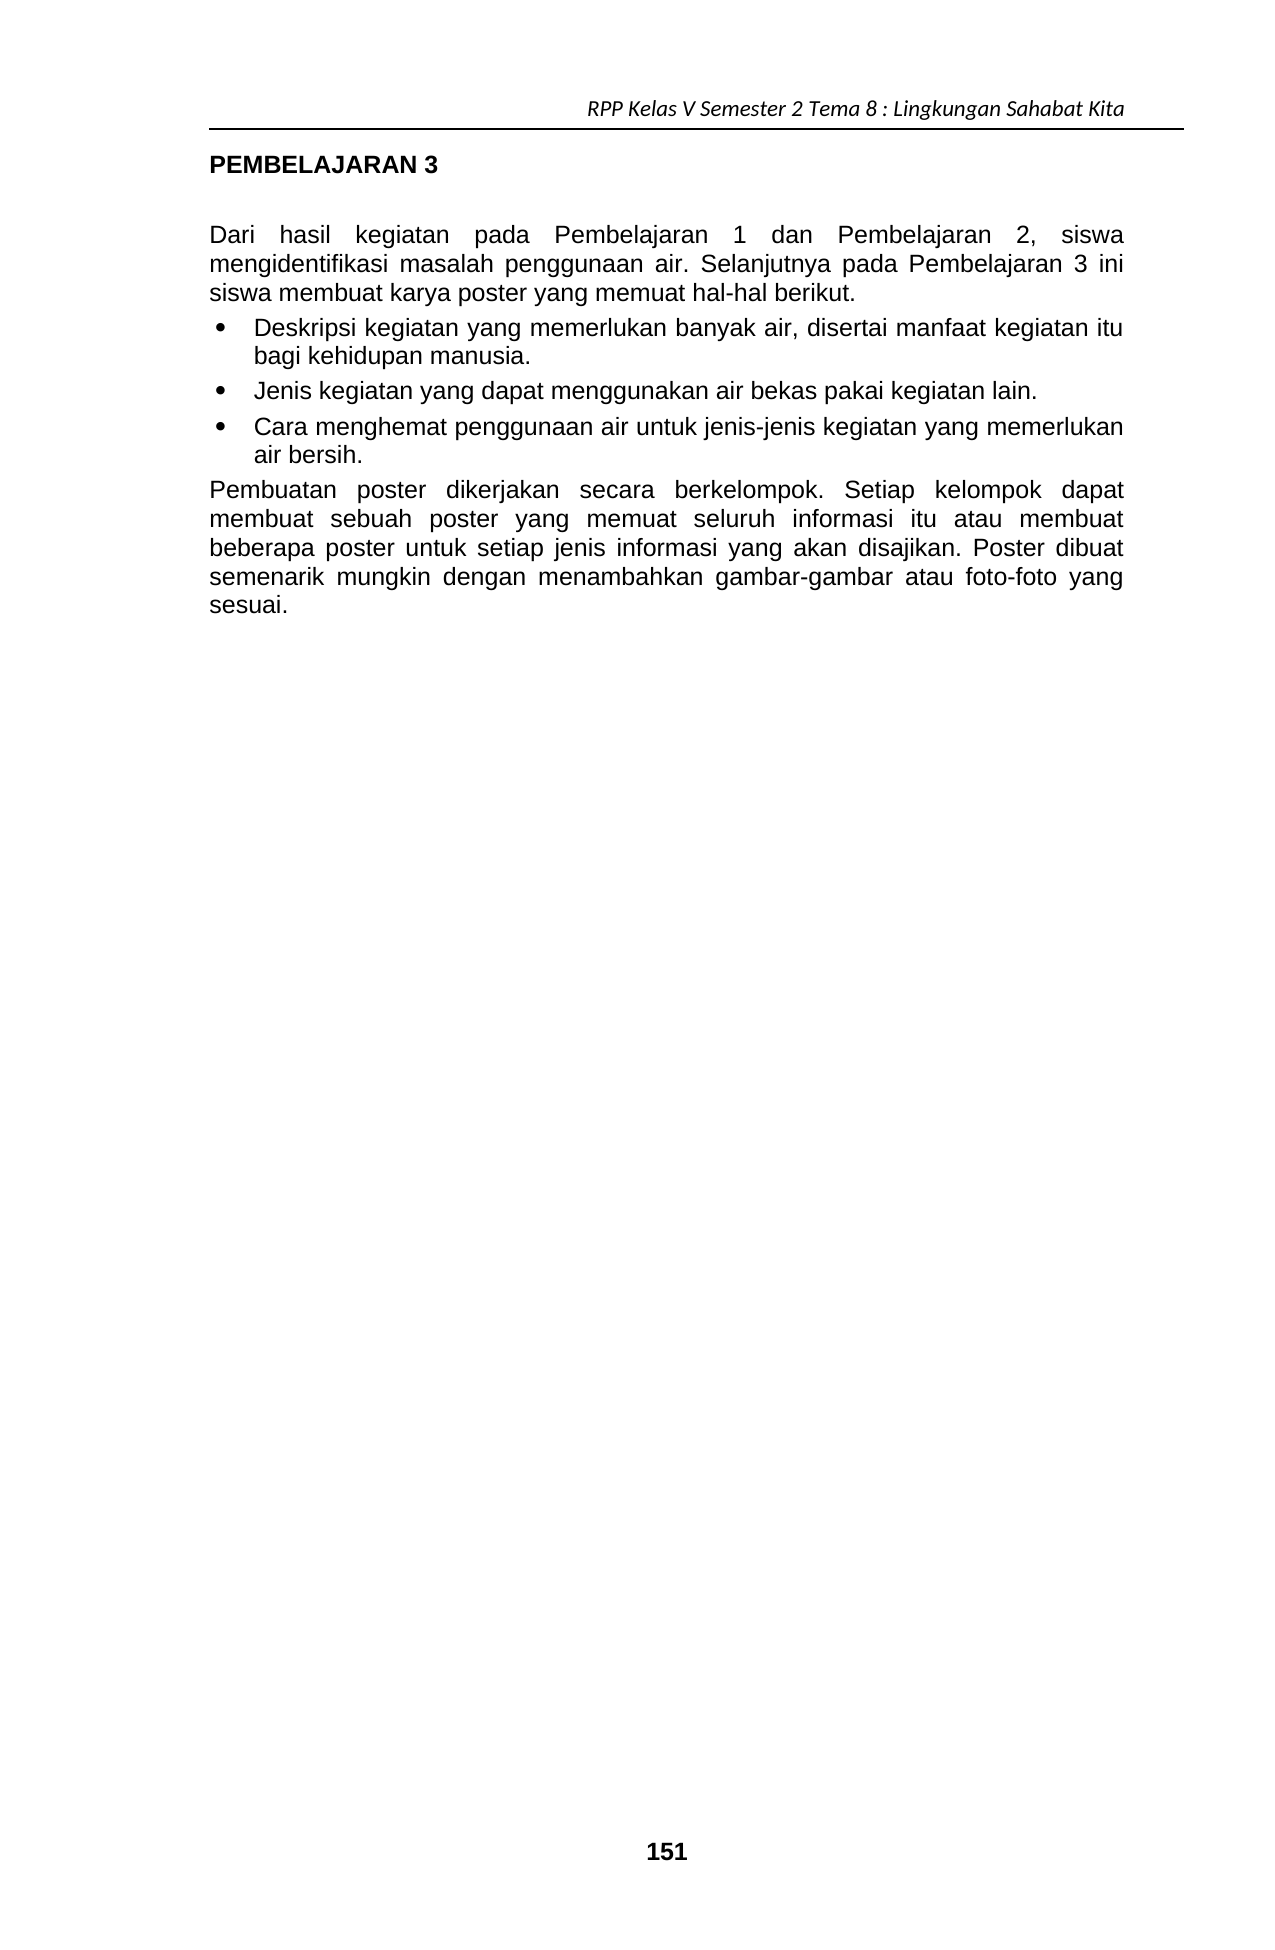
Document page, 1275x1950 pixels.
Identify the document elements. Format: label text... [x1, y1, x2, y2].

text Pembuatan poster dikerjakan secara berkelompok. Setiap kelompok dapat membuat sebuah poster yang memuat seluruh informasi itu atau membuat beberapa poster untuk setiap jenis informasi yang akan disajikan. Poster dibuat semenarik mungkin dengan menambahkan gambar-gambar atau foto-foto yang sesuai. [209, 475, 1125, 619]
list Deskripsi kegiatan yang memerlukan banyak air, disertai manfaat kegiatan itu bagi kehidupan manusia. [216, 312, 1125, 370]
list Jenis kegiatan yang dapat menggunakan air bekas pakai kegiatan lain. [216, 376, 1125, 405]
list Cara menghemat penggunaan air untuk jenis-jenis kegiatan yang memerlukan air bersih. [216, 411, 1125, 469]
text PEMBELAJARAN 3 [209, 150, 1125, 179]
text Dari hasil kegiatan pada Pembelajaran 1 dan Pembelajaran 2, siswa mengidentifikasi masalah penggunaan air. Selanjutnya pada Pembelajaran 3 ini siswa membuat karya poster yang memuat hal-hal berikut. [209, 220, 1125, 306]
